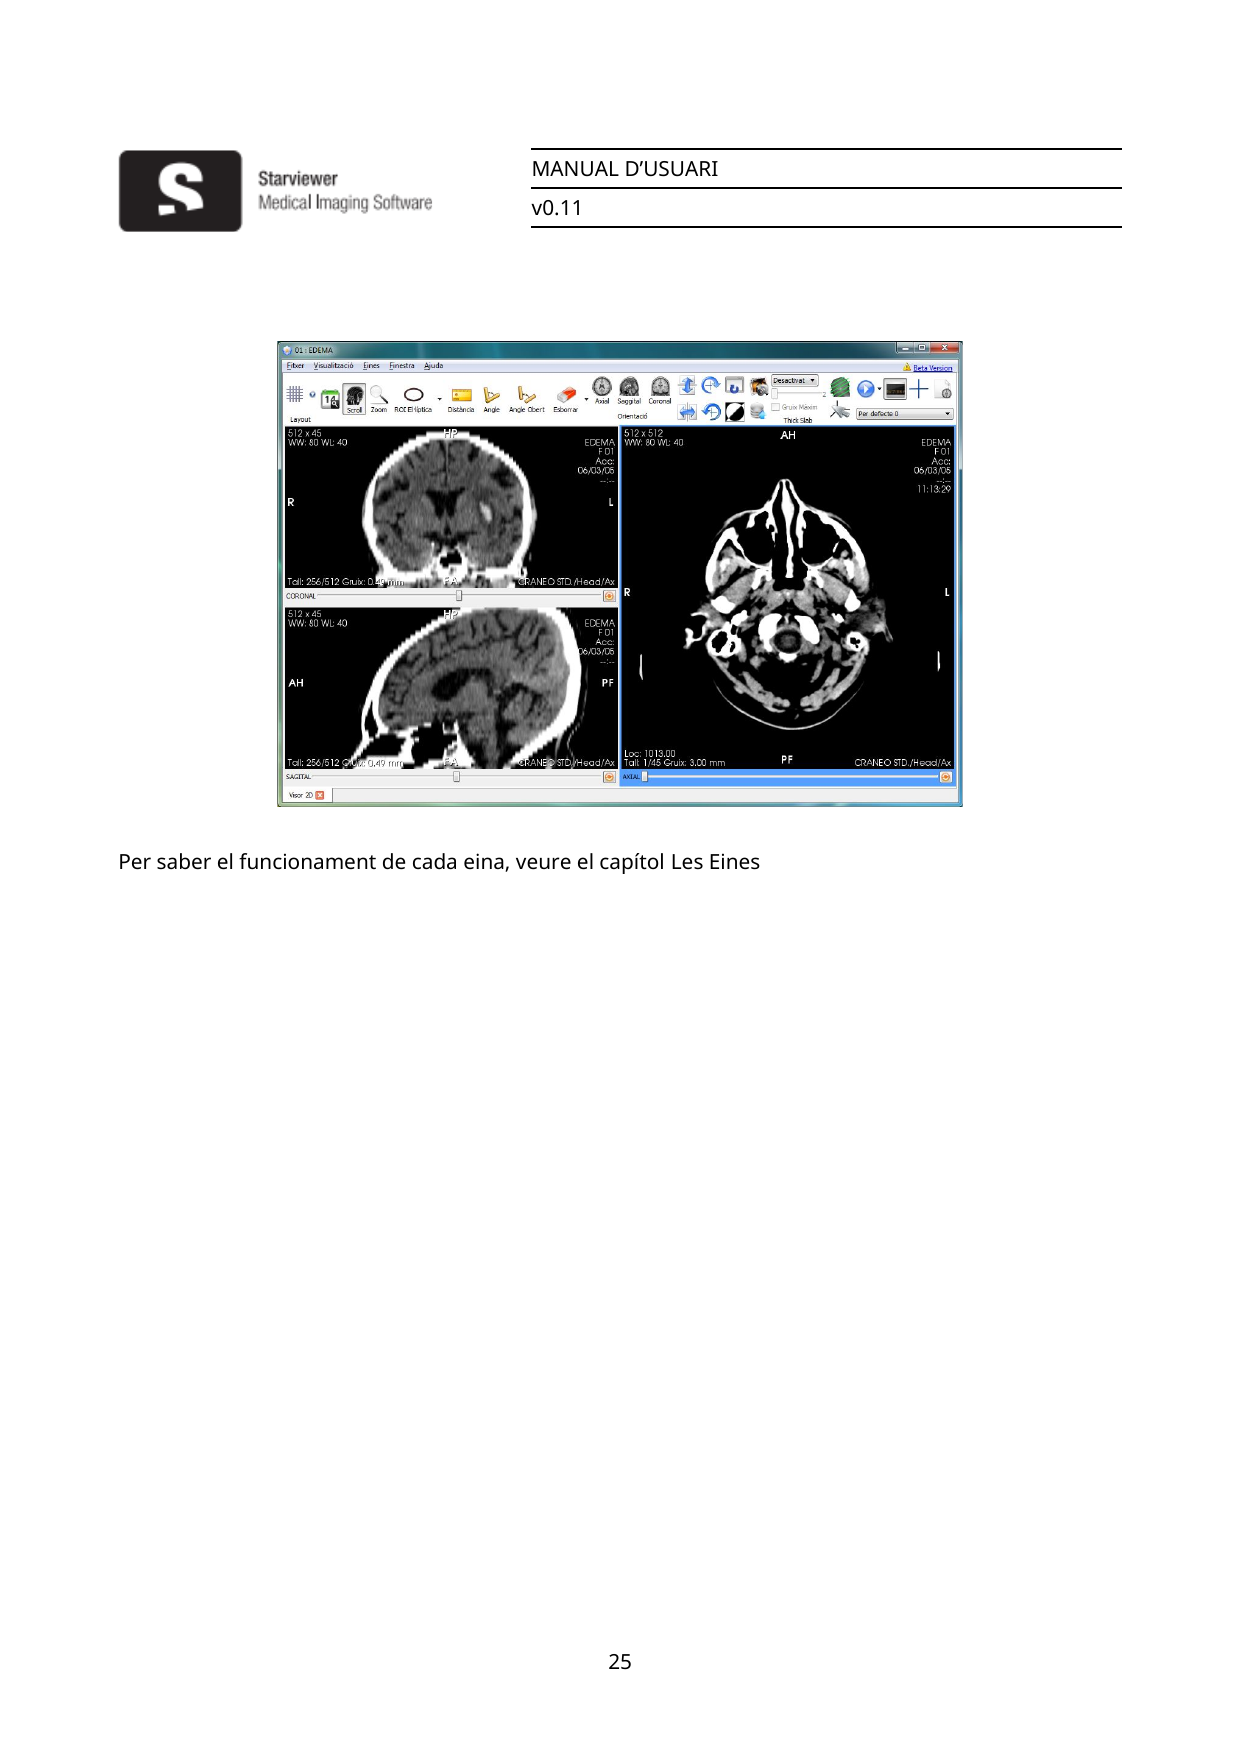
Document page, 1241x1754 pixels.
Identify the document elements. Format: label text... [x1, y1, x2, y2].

text Per saber el funcionament de cada eina, veure el capítol Les Eines [118, 847, 1122, 875]
picture [277, 341, 963, 807]
